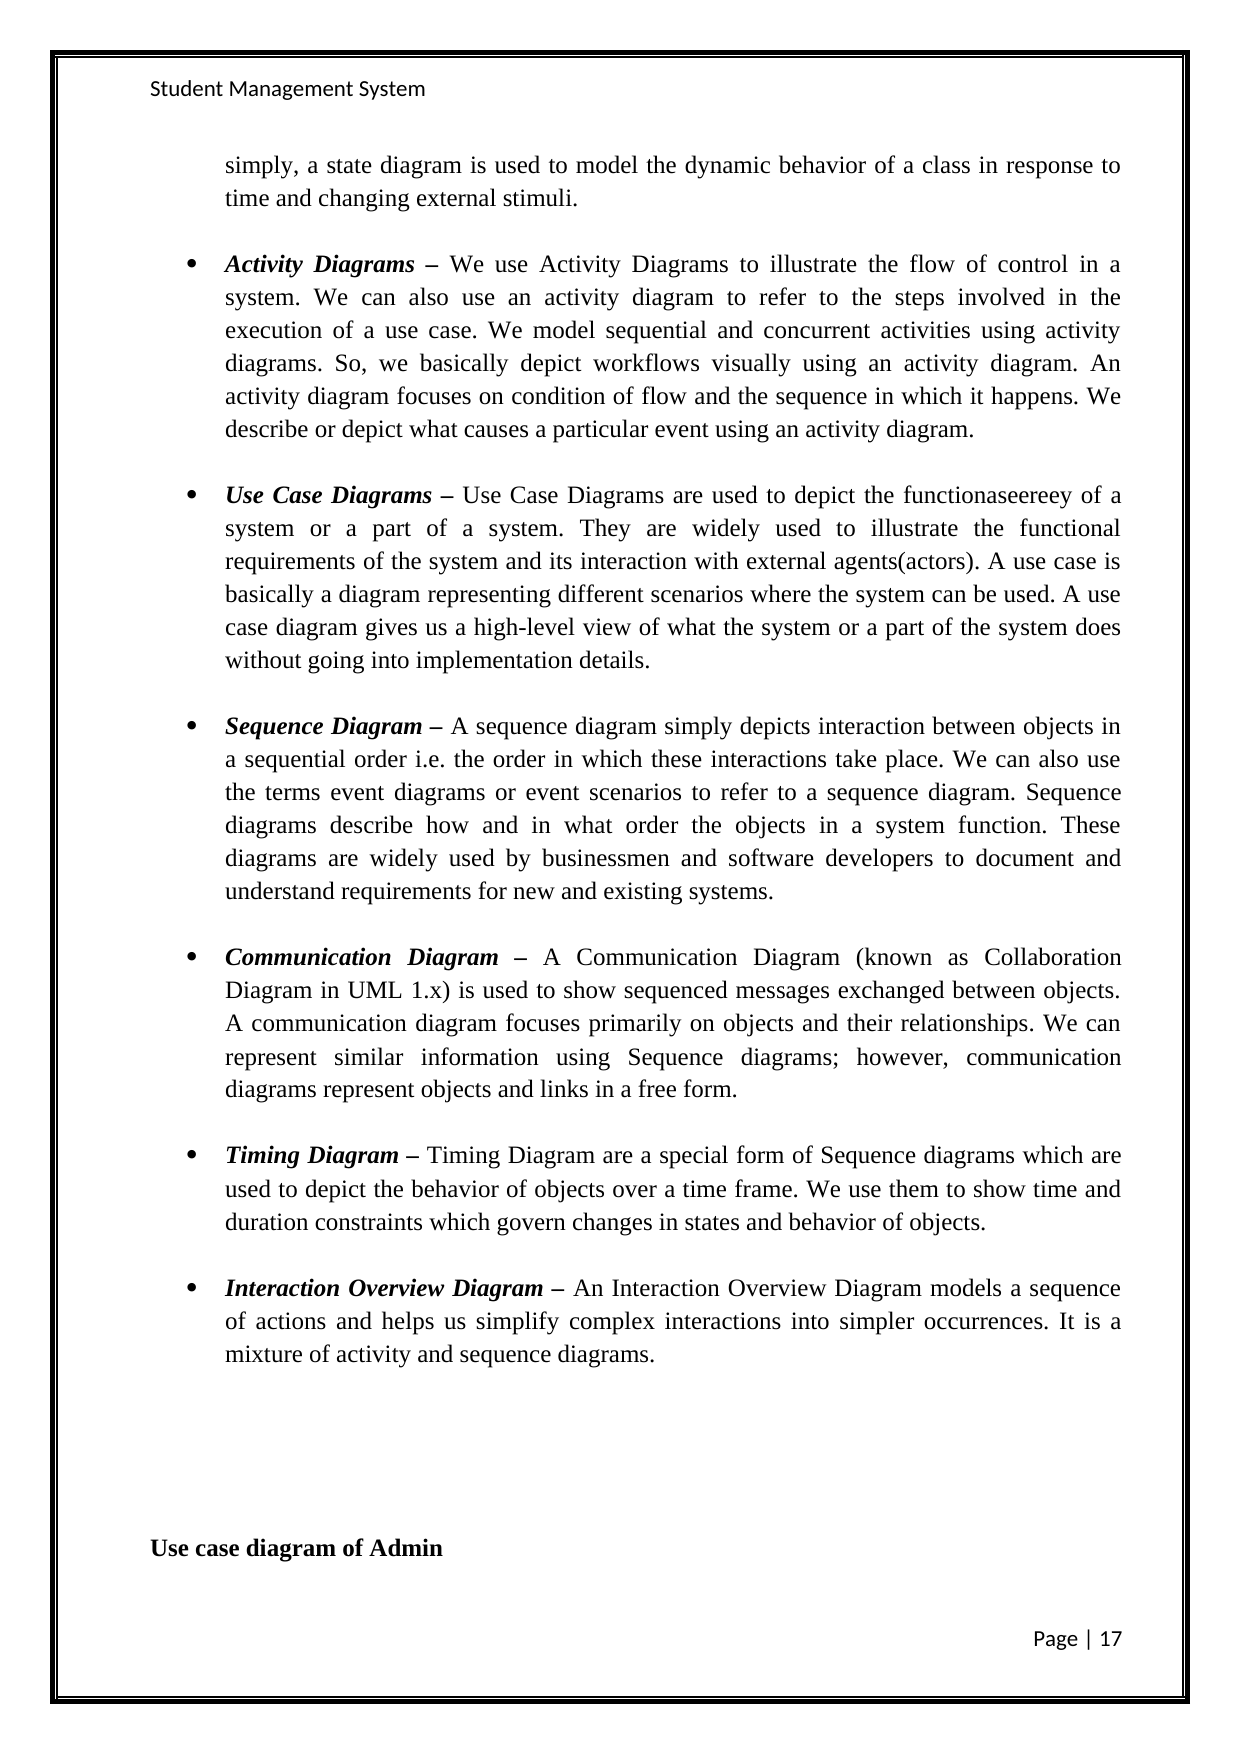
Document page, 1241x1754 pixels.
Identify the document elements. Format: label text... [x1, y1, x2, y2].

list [187, 150, 1122, 212]
list Communication Diagram – A Communication Diagram (known as Collaboration Diagram in UML 1.x) is used to show sequenced messages exchanged between objects. A communication diagram focuses primarily on objects and their relationships. We can represent similar information using Sequence diagrams; however, communication diagrams represent objects and links in a free form. [187, 942, 1122, 1103]
text Use case diagram of Admin [150, 1533, 1122, 1562]
list Timing Diagram – Timing Diagram are a special form of Sequence diagrams which are used to depict the behavior of objects over a time frame. We use them to show time and duration constraints which govern changes in states and behavior of objects. [187, 1141, 1122, 1235]
list Activity Diagrams – We use Activity Diagrams to illustrate the flow of control in a system. We can also use an activity diagram to refer to the steps involved in the execution of a use case. We model sequential and concurrent activities using activity diagrams. So, we basically depict workflows visually using an activity diagram. An activity diagram focuses on condition of flow and the sequence in which it happens. We describe or depict what causes a particular event using an activity diagram. [187, 249, 1122, 443]
list Use Case Diagrams – Use Case Diagrams are used to depict the functionaseereey of a system or a part of a system. They are widely used to illustrate the functional requirements of the system and its interaction with external agents(actors). A use case is basically a diagram representing different scenarios where the system can be used. A use case diagram gives us a high-level view of what the system or a part of the system does without going into implementation details. [187, 480, 1122, 674]
list Sequence Diagram – A sequence diagram simply depicts interaction between objects in a sequential order i.e. the order in which these interactions take place. We can also use the terms event diagrams or event scenarios to refer to a sequence diagram. Sequence diagrams describe how and in what order the objects in a system function. These diagrams are widely used by businessmen and software developers to document and understand requirements for new and existing systems. [187, 711, 1122, 905]
list Interaction Overview Diagram – An Interaction Overview Diagram models a sequence of actions and helps us simplify complex interactions into simpler occurrences. It is a mixture of activity and sequence diagrams. [187, 1273, 1122, 1367]
